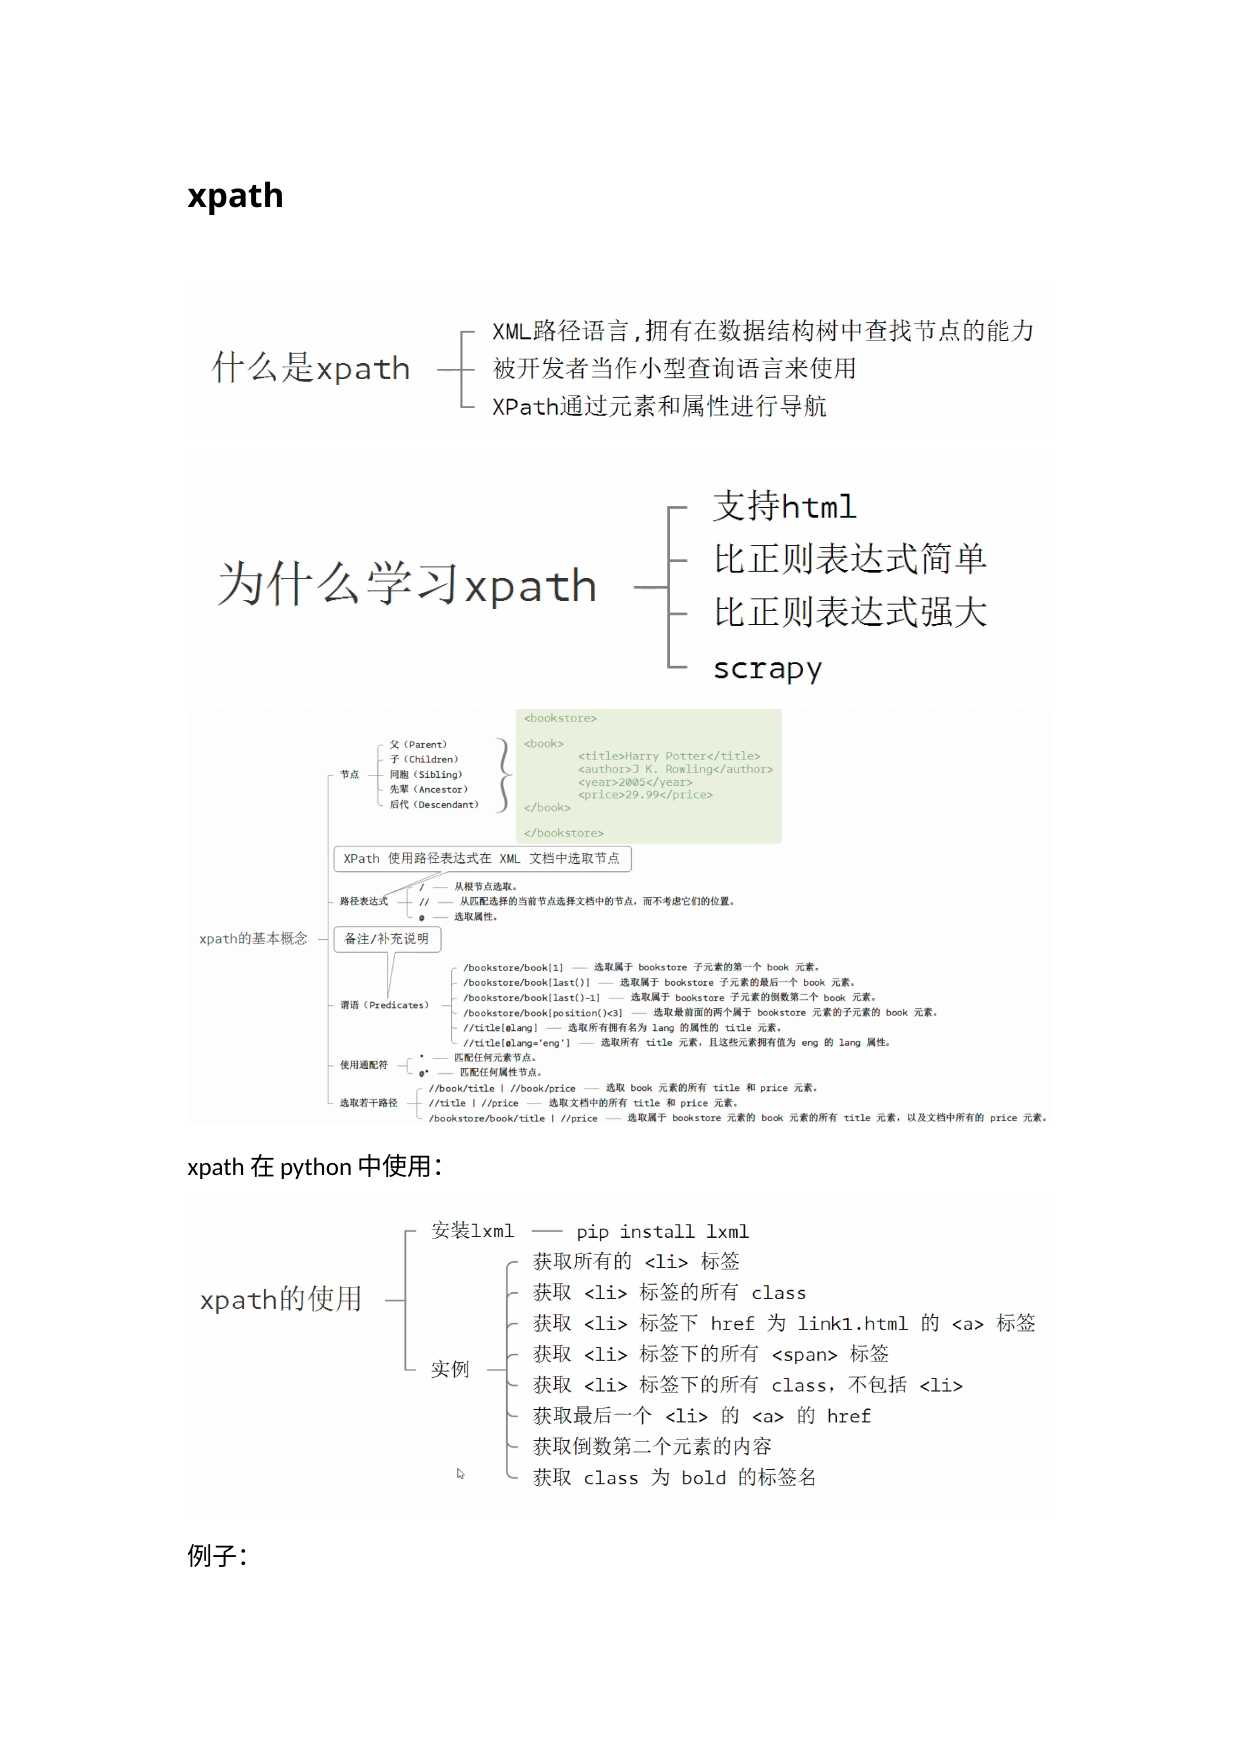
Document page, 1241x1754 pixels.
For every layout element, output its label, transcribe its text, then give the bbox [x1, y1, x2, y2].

picture [187, 287, 1053, 437]
subtitle xpath [187, 162, 1053, 227]
picture [187, 709, 1053, 1125]
picture [187, 449, 1053, 703]
text 例子： [187, 1522, 1053, 1587]
picture [187, 1197, 1053, 1514]
text xpath在python中使用： [187, 1132, 1053, 1197]
